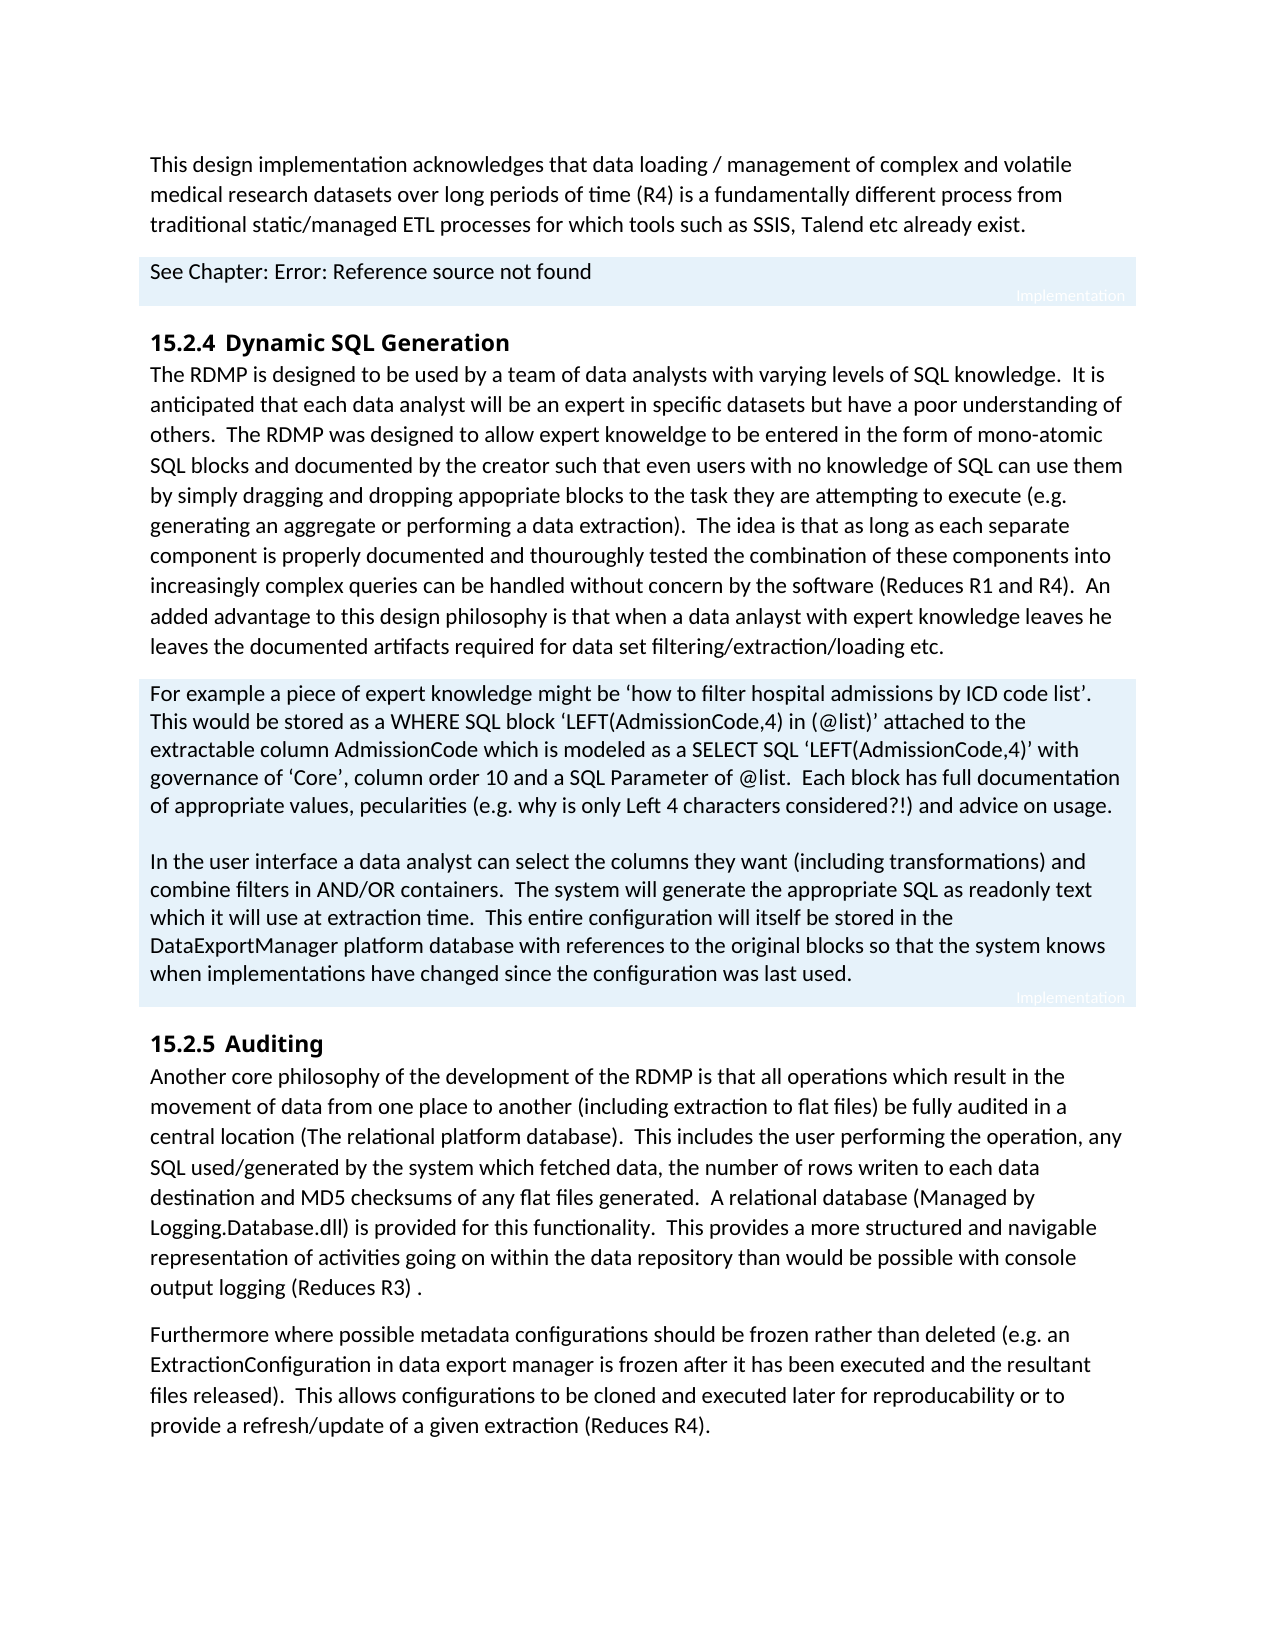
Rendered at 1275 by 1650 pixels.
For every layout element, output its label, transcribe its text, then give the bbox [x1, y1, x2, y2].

subtitle Dynamic SQL Generation [150, 326, 1125, 358]
text Furthermore where possible metadata configurations should be frozen rather than deleted (e.g. an ExtractionConfiguration in data export manager is frozen after it has been executed and the resultant files released). This allows configurations to be cloned and executed later for reproducability or to provide a refresh/update of a given extraction (Reduces R4). [150, 1320, 1125, 1439]
table_header See Chapter: Dataset Loader Implementation [139, 257, 1136, 306]
text Another core philosophy of the development of the RDMP is that all operations which result in the movement of data from one place to another (including extraction to flat files) be fully audited in a central location (The relational platform database). This includes the user performing the operation, any SQL used/generated by the system which fetched data, the number of rows writen to each data destination and MD5 checksums of any flat files generated. A relational database (Managed by Logging.Database.dll) is provided for this functionality. This provides a more structured and navigable representation of activities going on within the data repository than would be possible with console output logging (Reduces R3) . [150, 1062, 1125, 1302]
text This design implementation acknowledges that data loading / management of complex and volatile medical research datasets over long periods of time (R4) is a fundamentally different process from traditional static/managed ETL processes for which tools such as SSIS, Talend etc already exist. [150, 150, 1125, 238]
subtitle Auditing [150, 1028, 1125, 1059]
text The RDMP is designed to be used by a team of data analysts with varying levels of SQL knowledge. It is anticipated that each data analyst will be an expert in specific datasets but have a poor understanding of others. The RDMP was designed to allow expert knoweldge to be entered in the form of mono-atomic SQL blocks and documented by the creator such that even users with no knowledge of SQL can use them by simply dragging and dropping appopriate blocks to the task they are attempting to execute (e.g. generating an aggregate or performing a data extraction). The idea is that as long as each separate component is properly documented and thouroughly tested the combination of these components into increasingly complex queries can be handled without concern by the software (Reduces R1 and R4). An added advantage to this design philosophy is that when a data anlayst with expert knowledge leaves he leaves the documented artifacts required for data set filtering/extraction/loading etc. [150, 360, 1125, 660]
table_header For example a piece of expert knowledge might be ‘how to filter hospital admissions by ICD code list’. This would be stored as a WHERE SQL block ‘LEFT(AdmissionCode,4) in (@list)’ attached to the extractable column AdmissionCode which is modeled as a SELECT SQL ‘LEFT(AdmissionCode,4)’ with governance of ‘Core’, column order 10 and a SQL Parameter of @list. Each block has full documentation of appropriate values, pecularities (e.g. why is only Left 4 characters considered?!) and advice on usage. In the user interface a data analyst can select the columns they want (including transformations) and combine filters in AND/OR containers. The system will generate the appropriate SQL as readonly text which it will use at extraction time. This entire configuration will itself be stored in the DataExportManager platform database with references to the original blocks so that the system knows when implementations have changed since the configuration was last used. Implementation [139, 679, 1136, 1007]
